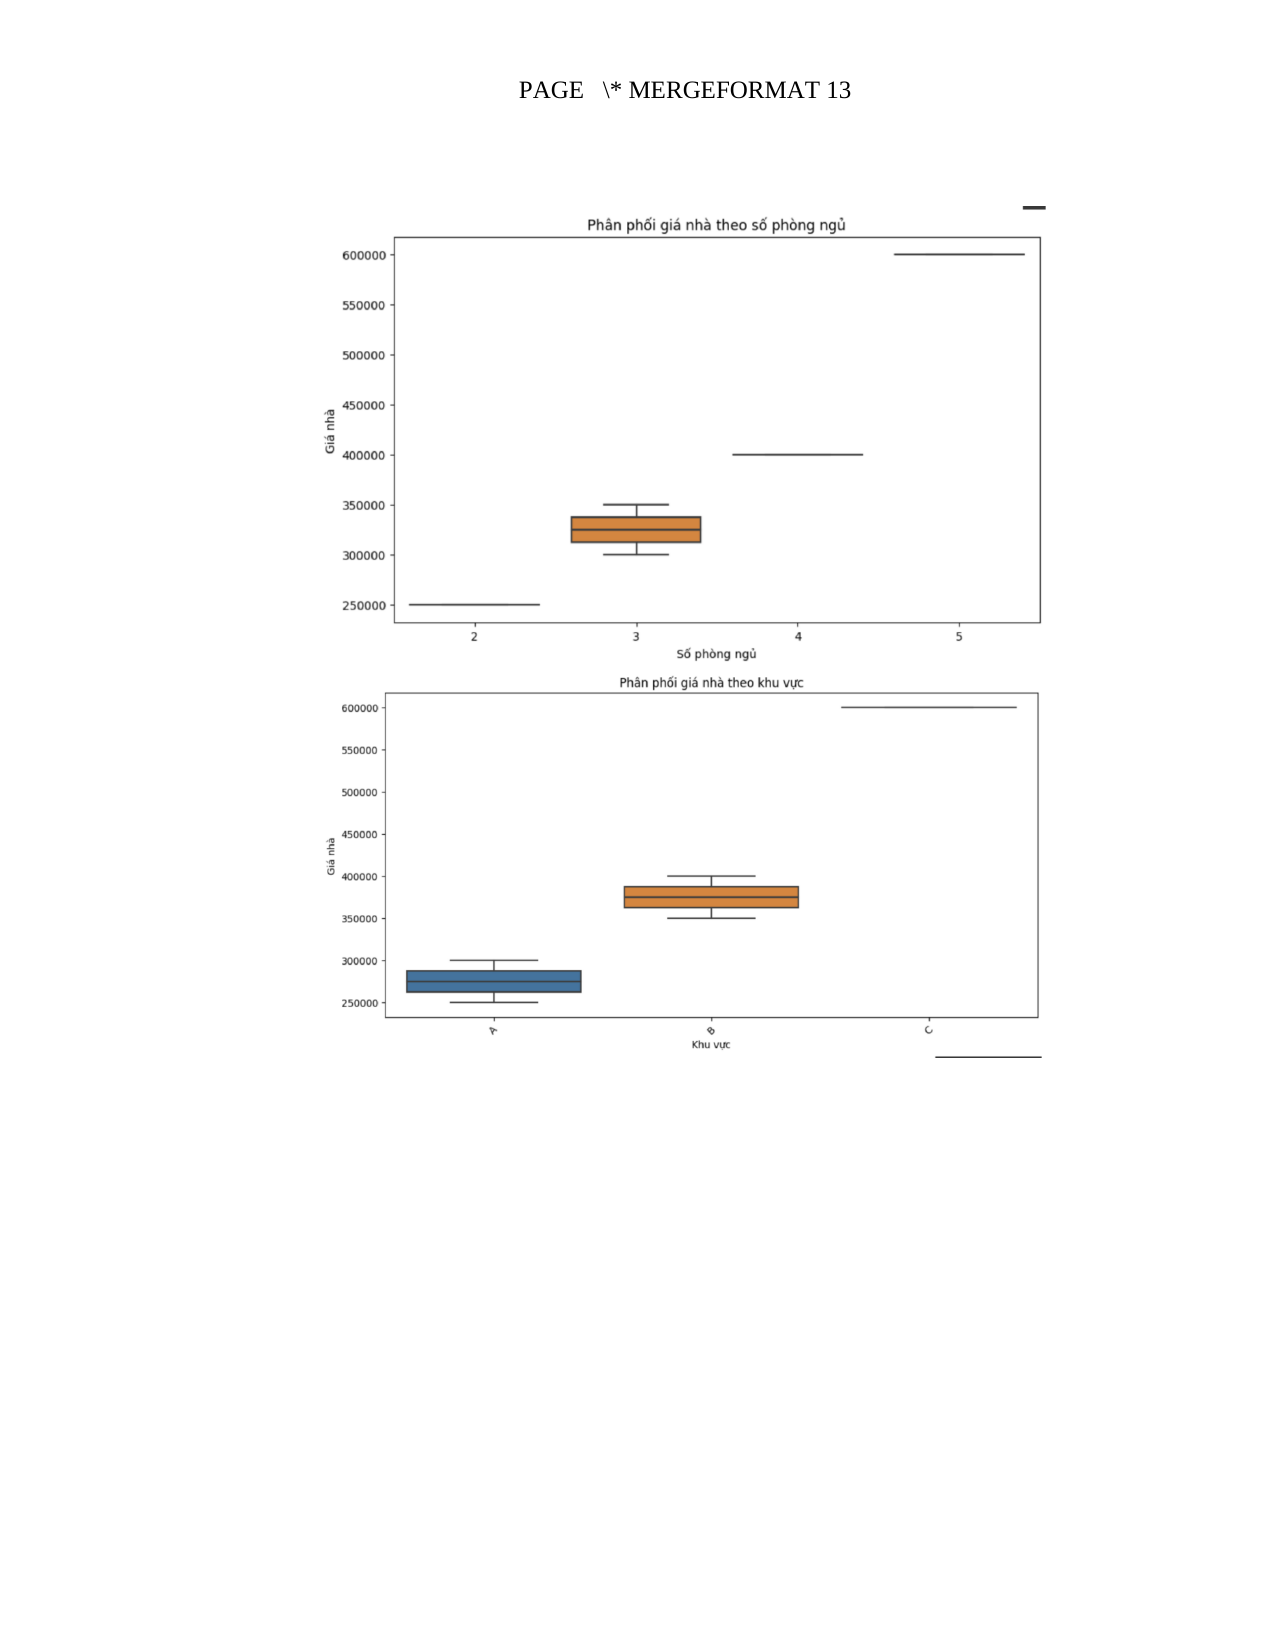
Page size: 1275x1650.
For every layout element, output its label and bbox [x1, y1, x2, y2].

picture [317, 206, 1046, 1058]
